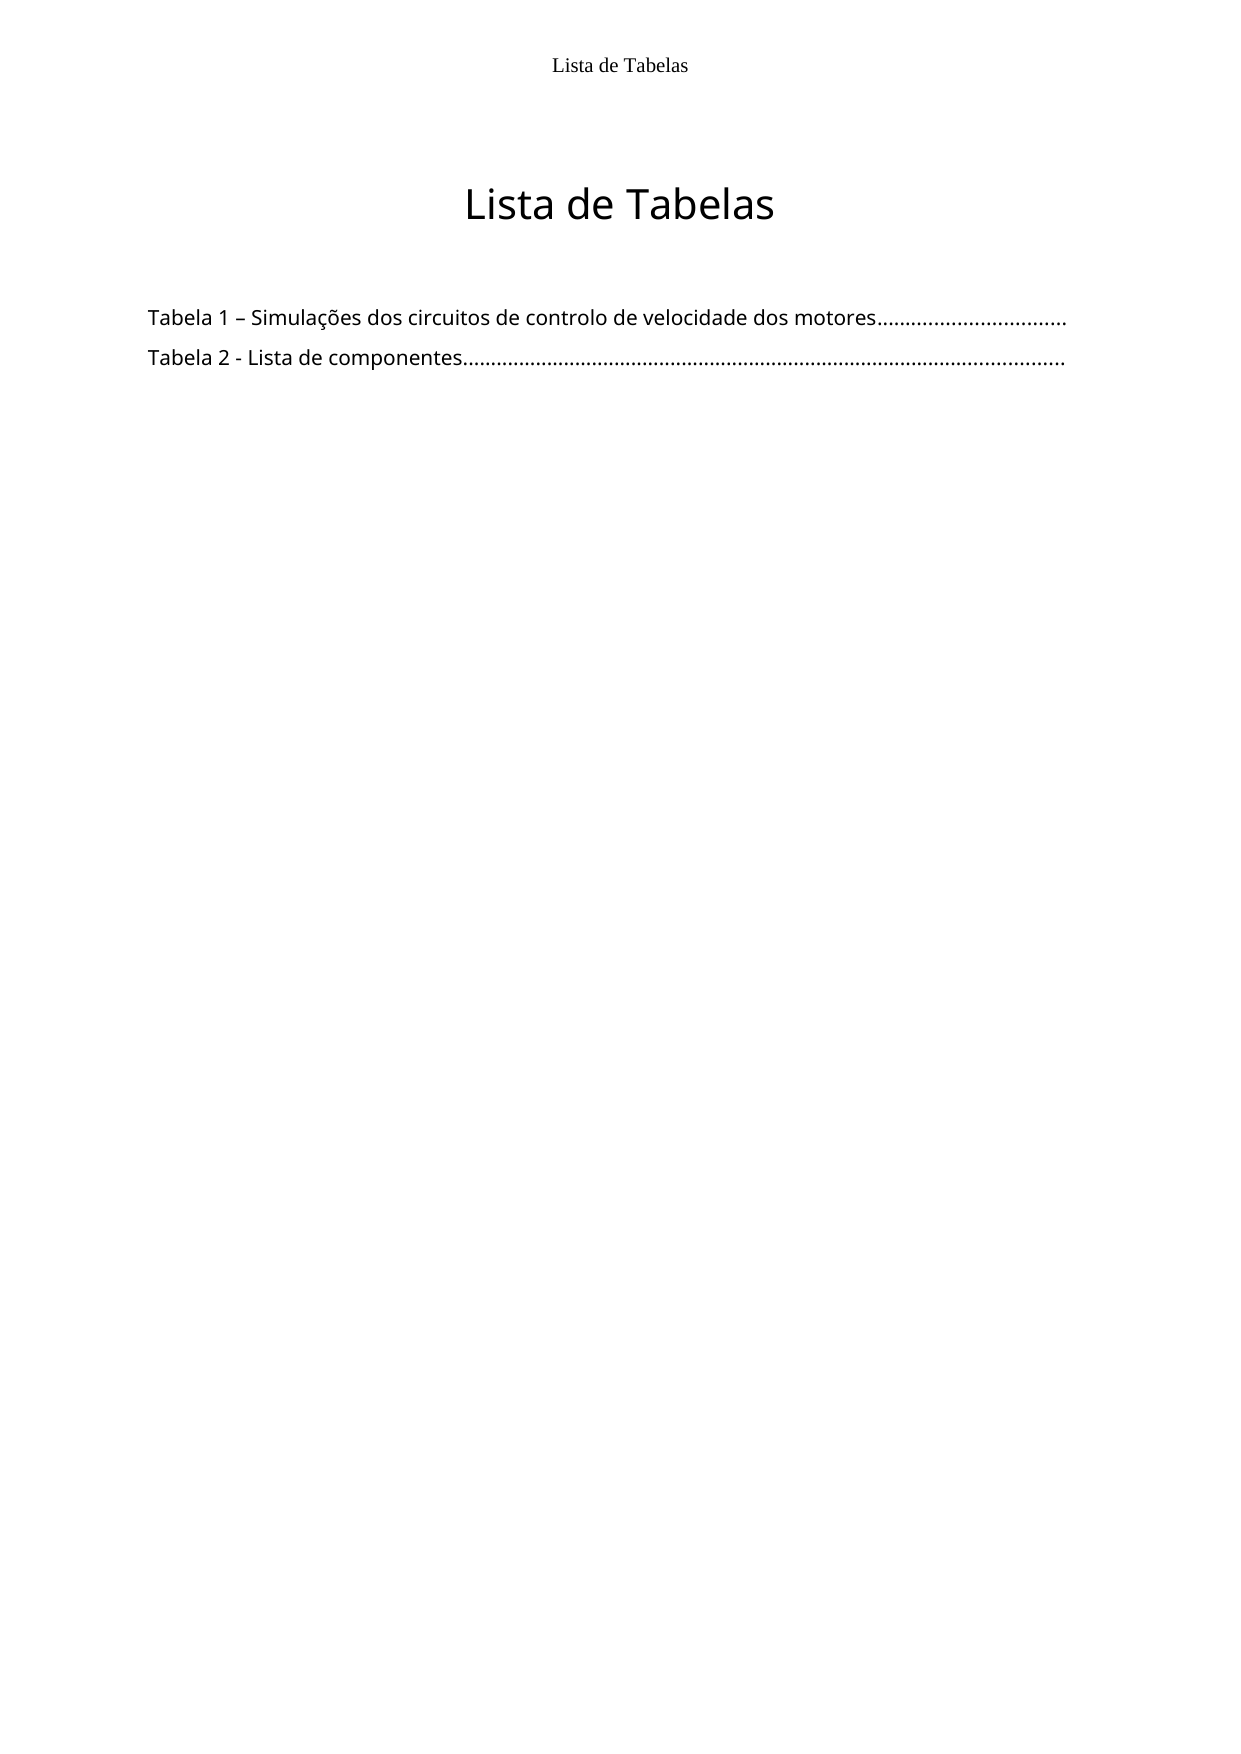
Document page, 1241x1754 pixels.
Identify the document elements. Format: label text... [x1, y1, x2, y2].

text Lista de Tabelas [148, 175, 1092, 232]
text Tabela 1 – Simulações dos circuitos de controlo de velocidade dos motores 14 [148, 303, 1033, 331]
text Tabela 2 - Lista de componentes 20 [148, 343, 1033, 372]
